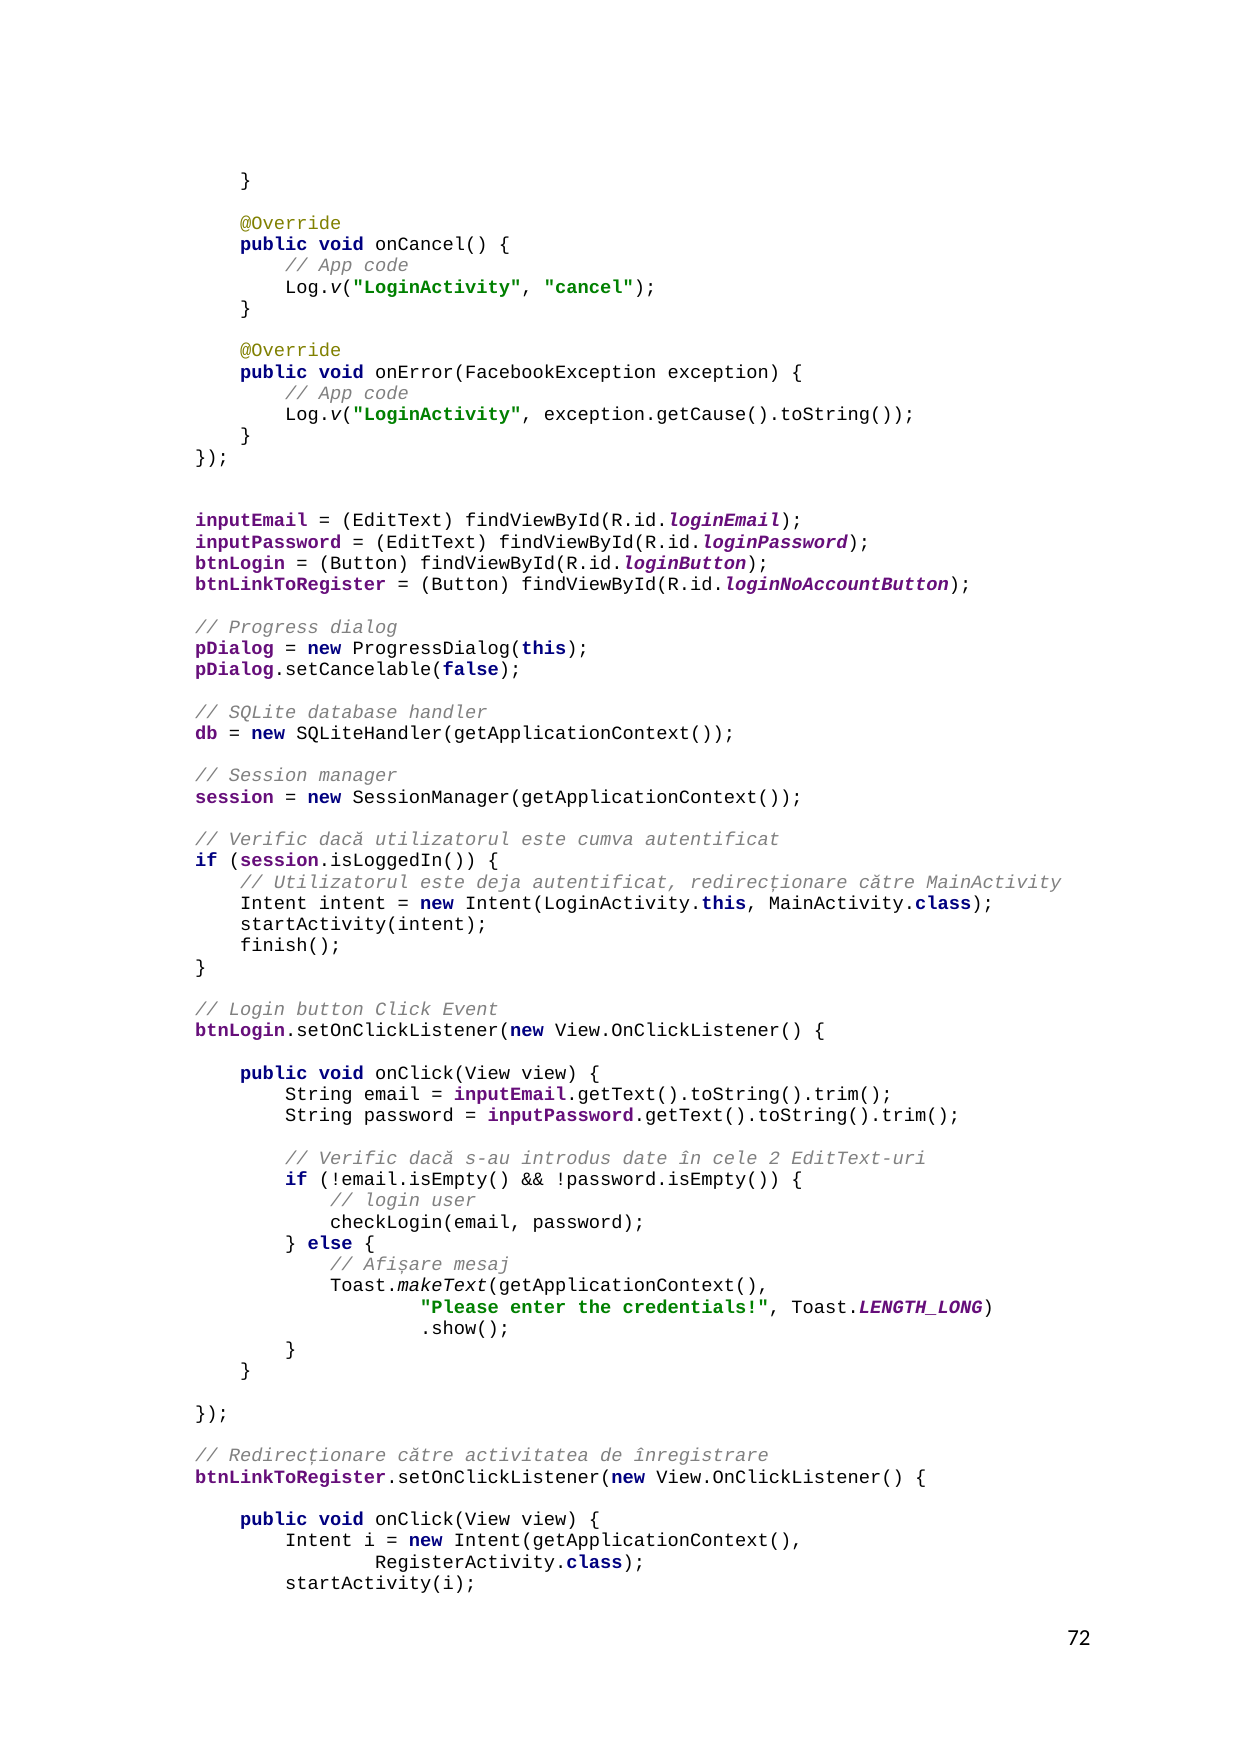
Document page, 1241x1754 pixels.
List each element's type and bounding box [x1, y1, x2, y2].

text [150, 150, 1090, 1595]
